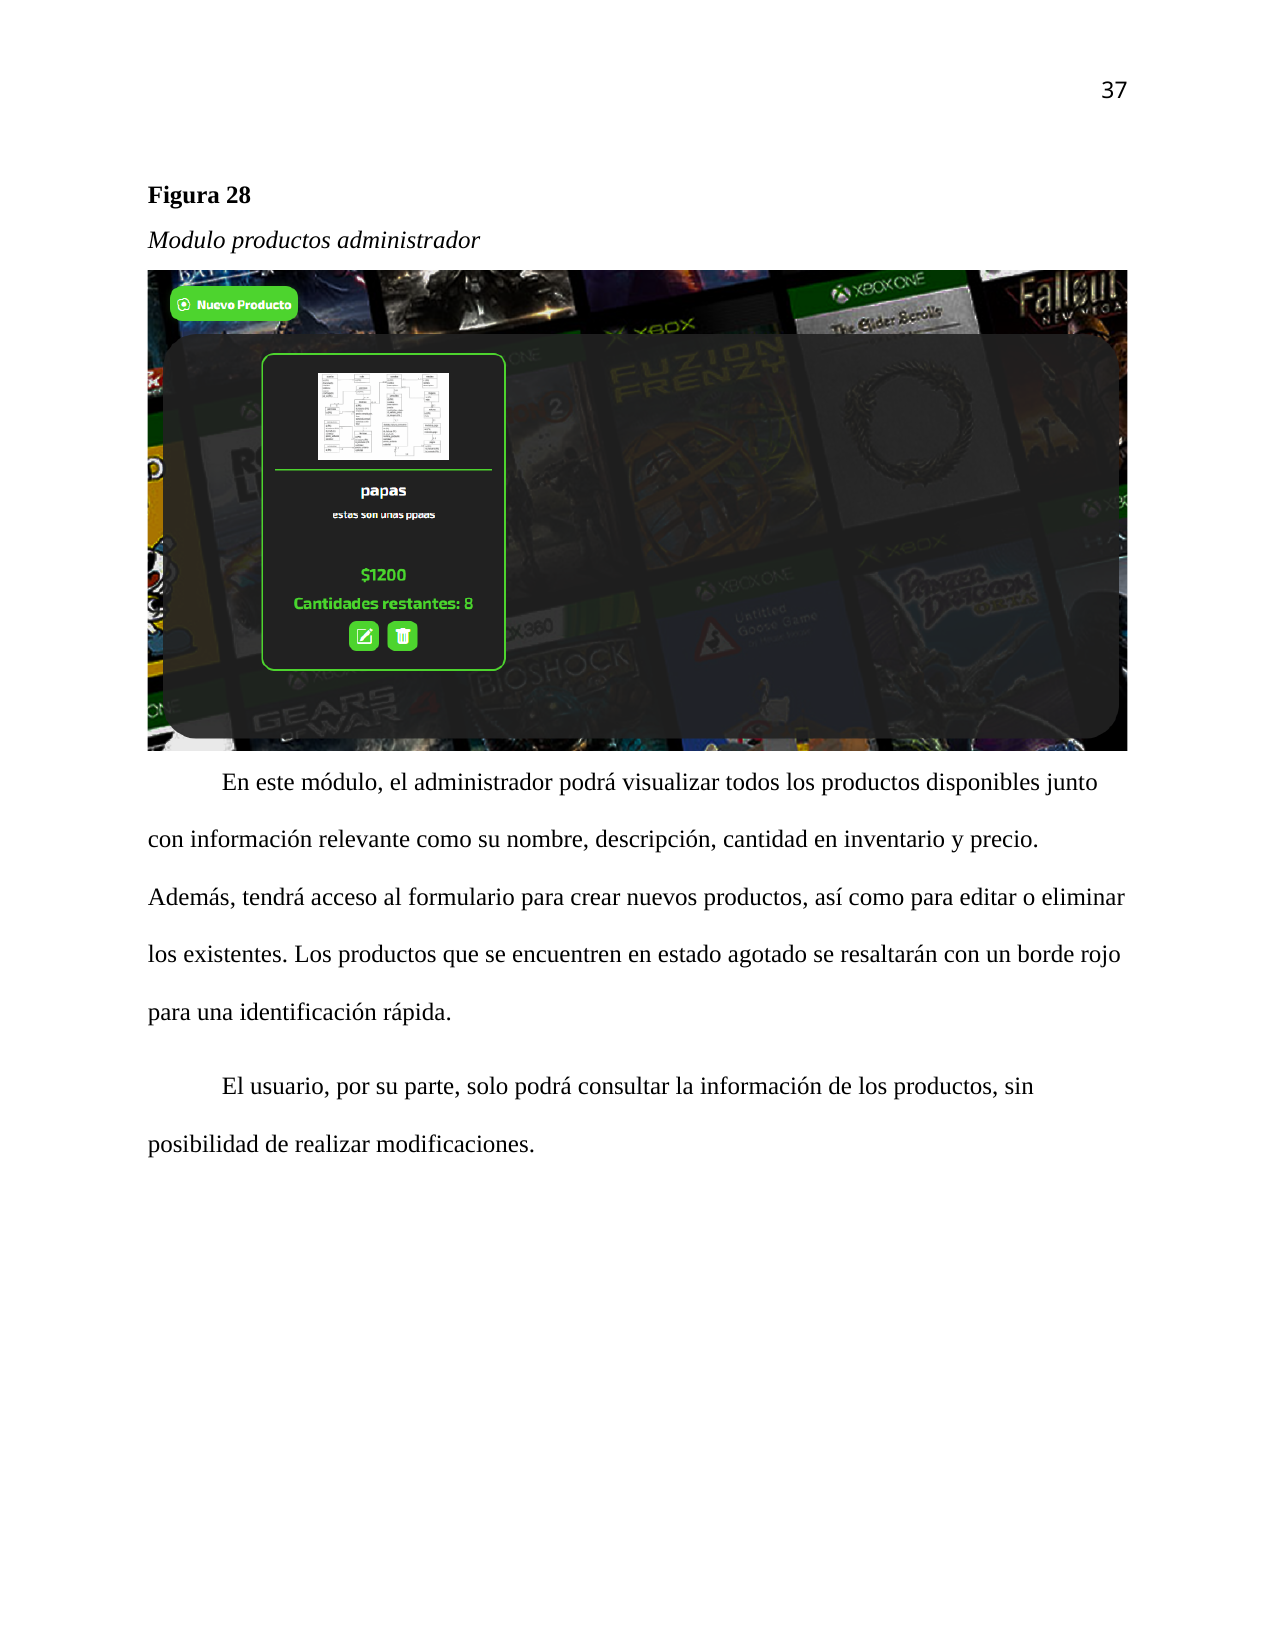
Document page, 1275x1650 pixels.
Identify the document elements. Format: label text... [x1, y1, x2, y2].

text Modulo productos administrador [148, 225, 1127, 254]
text En este módulo, el administrador podrá visualizar todos los productos disponibles junto con información relevante como su nombre, descripción, cantidad en inventario y precio. Además, tendrá acceso al formulario para crear nuevos productos, así como para editar o eliminar los existentes. Los productos que se encuentren en estado agotado se resaltarán con un borde rojo para una identificación rápida. [148, 767, 1127, 1026]
text Figura 28 [148, 180, 1127, 209]
text El usuario, por su parte, solo podrá consultar la información de los productos, sin posibilidad de realizar modificaciones. [148, 1071, 1127, 1157]
picture [147, 270, 1128, 751]
